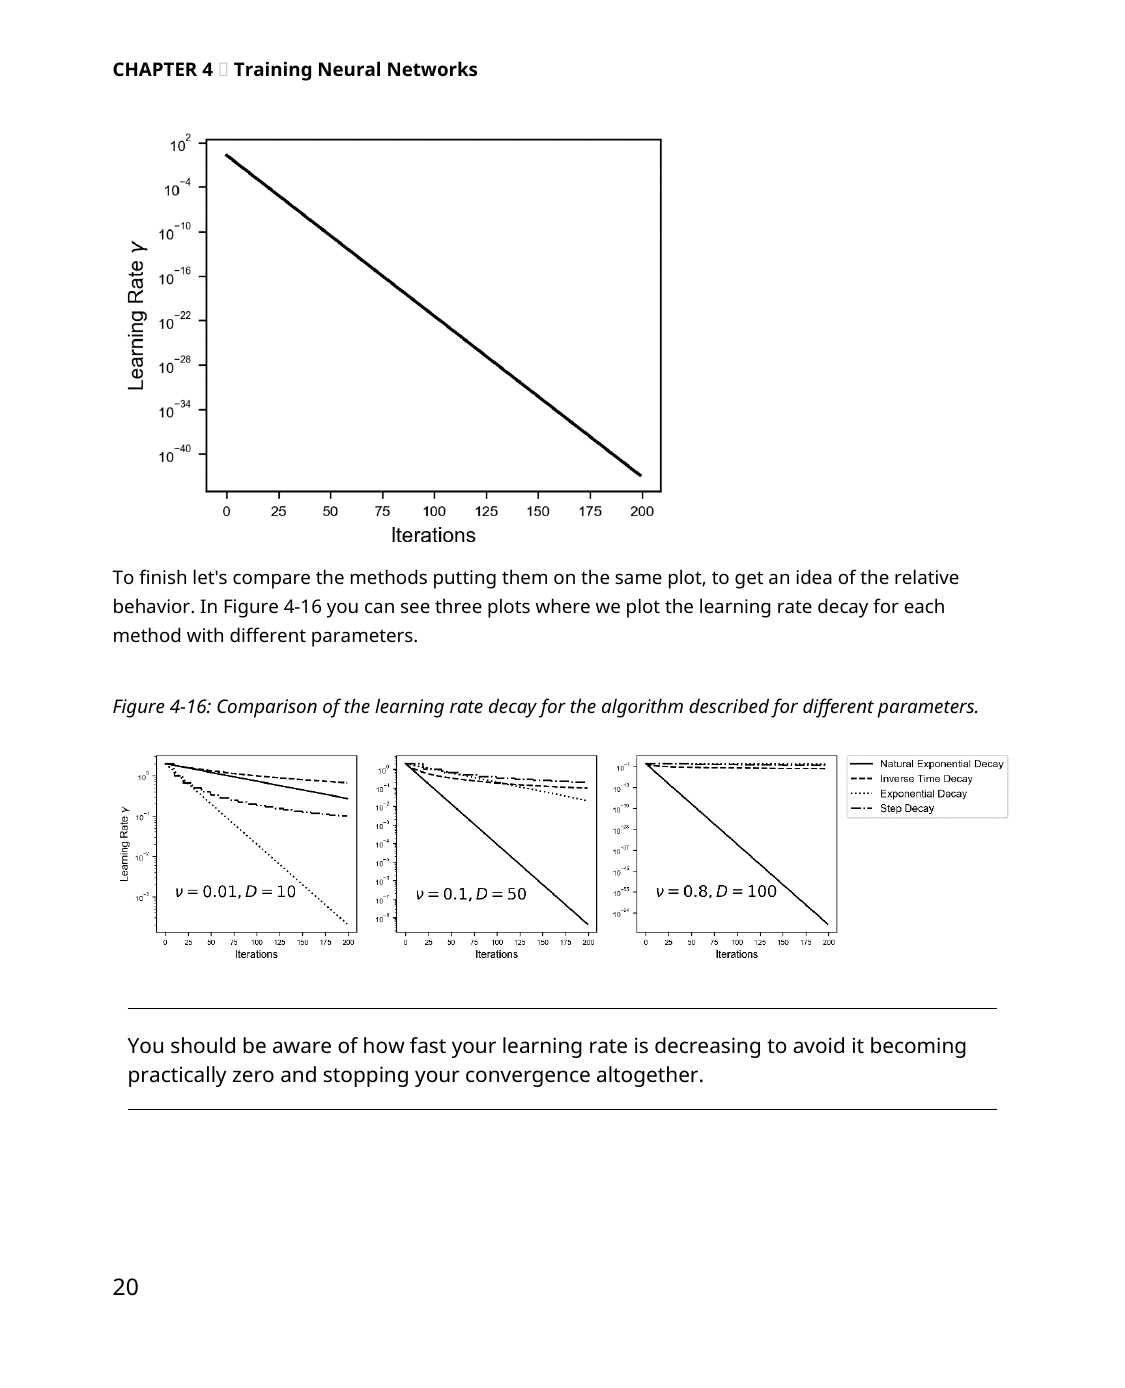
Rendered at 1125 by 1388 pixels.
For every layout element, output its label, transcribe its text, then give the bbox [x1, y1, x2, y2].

text To finish let's compare the methods putting them on the same plot, to get an idea of the relative behavior. In Figure 4-16 you can see three plots where we plot the learning rate decay for each method with different parameters. [112, 564, 1012, 648]
text Figure 4-16: Comparison of the learning rate decay for the algorithm described for different parameters. [112, 693, 1012, 719]
picture [112, 119, 677, 561]
text You should be aware of how fast your learning rate is decreasing to avoid it becoming practically zero and stopping your convergence altogether. [127, 1009, 997, 1110]
picture [112, 747, 1015, 967]
